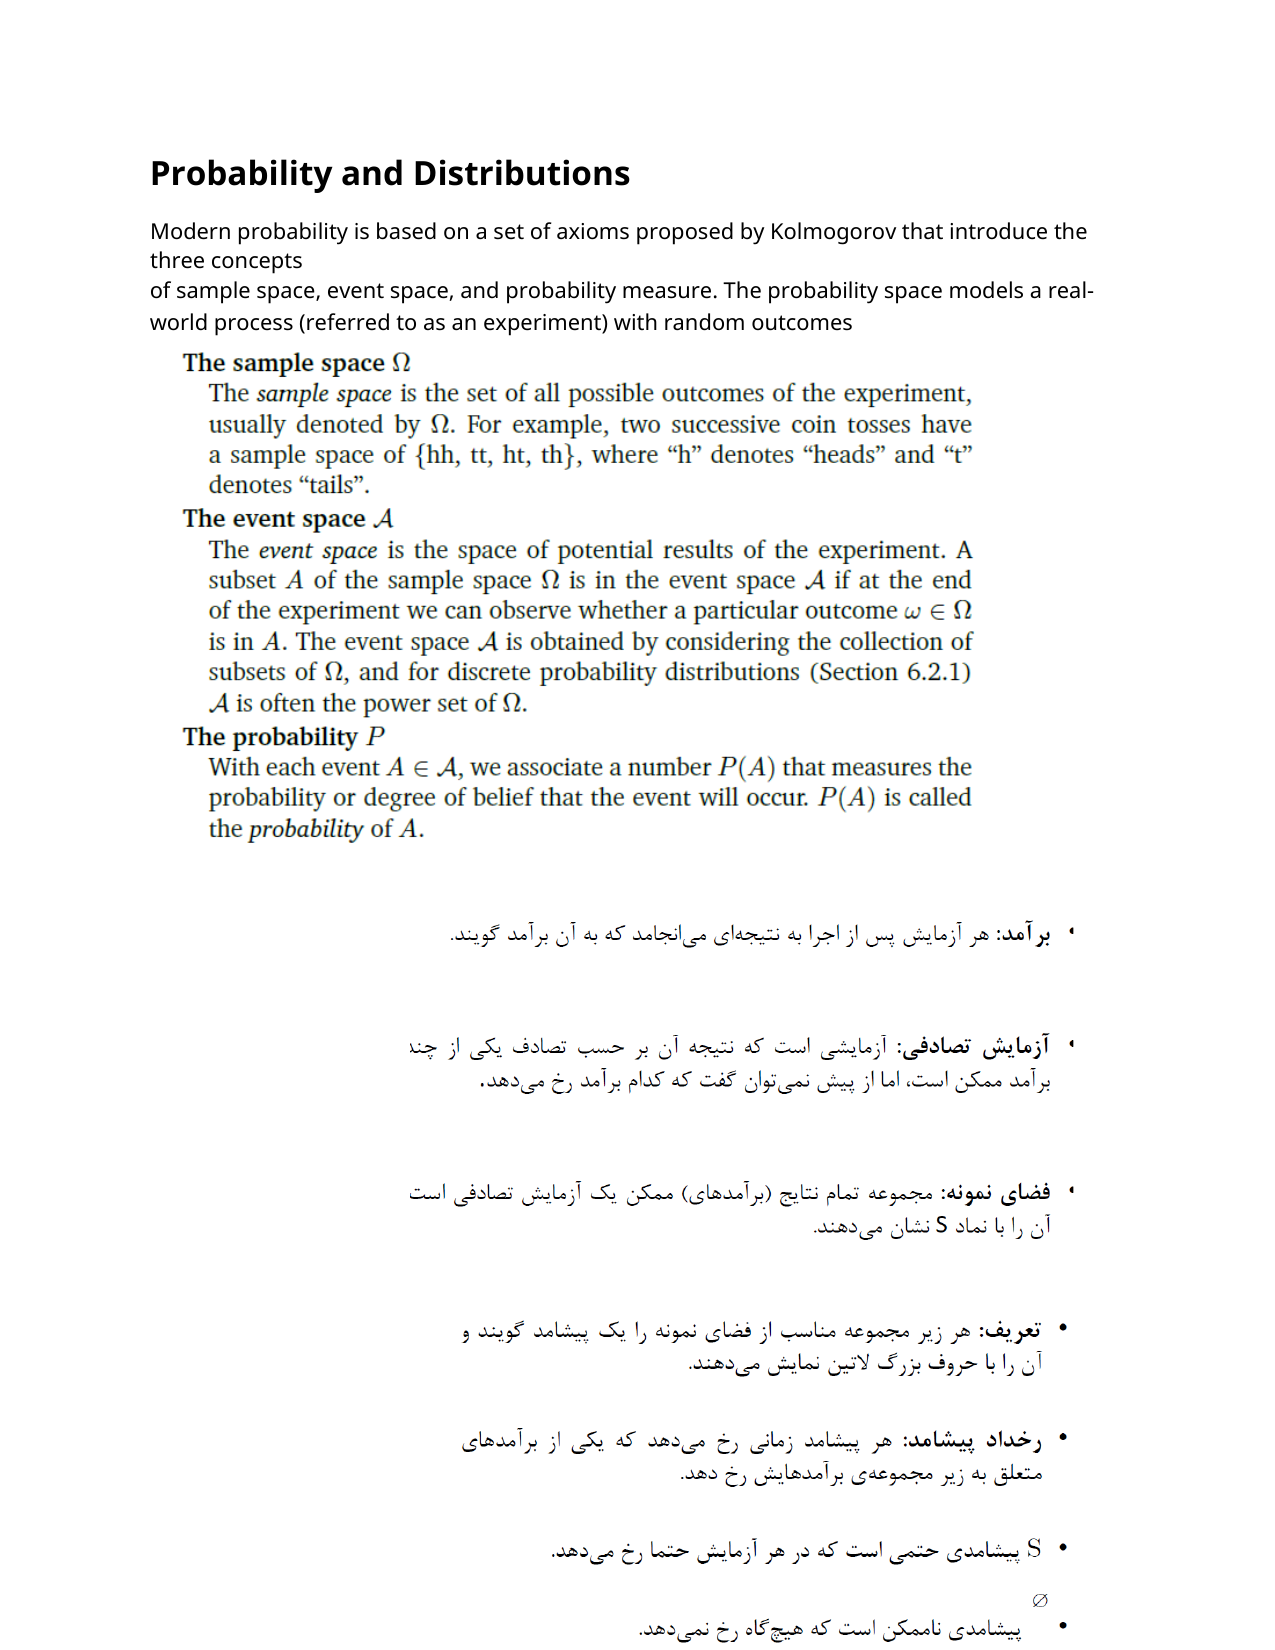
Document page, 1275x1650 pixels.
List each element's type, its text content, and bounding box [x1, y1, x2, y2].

text Modern probability is based on a set of axioms proposed by Kolmogorov that introduce the three concepts [150, 216, 1125, 275]
picture [410, 901, 1074, 1257]
picture [150, 341, 989, 851]
text Probability and Distributions [150, 150, 1125, 195]
picture [453, 1312, 1078, 1650]
text of sample space, event space, and probability measure. The probability space models a real-world process (referred to as an experiment) with random outcomes [150, 275, 1125, 337]
